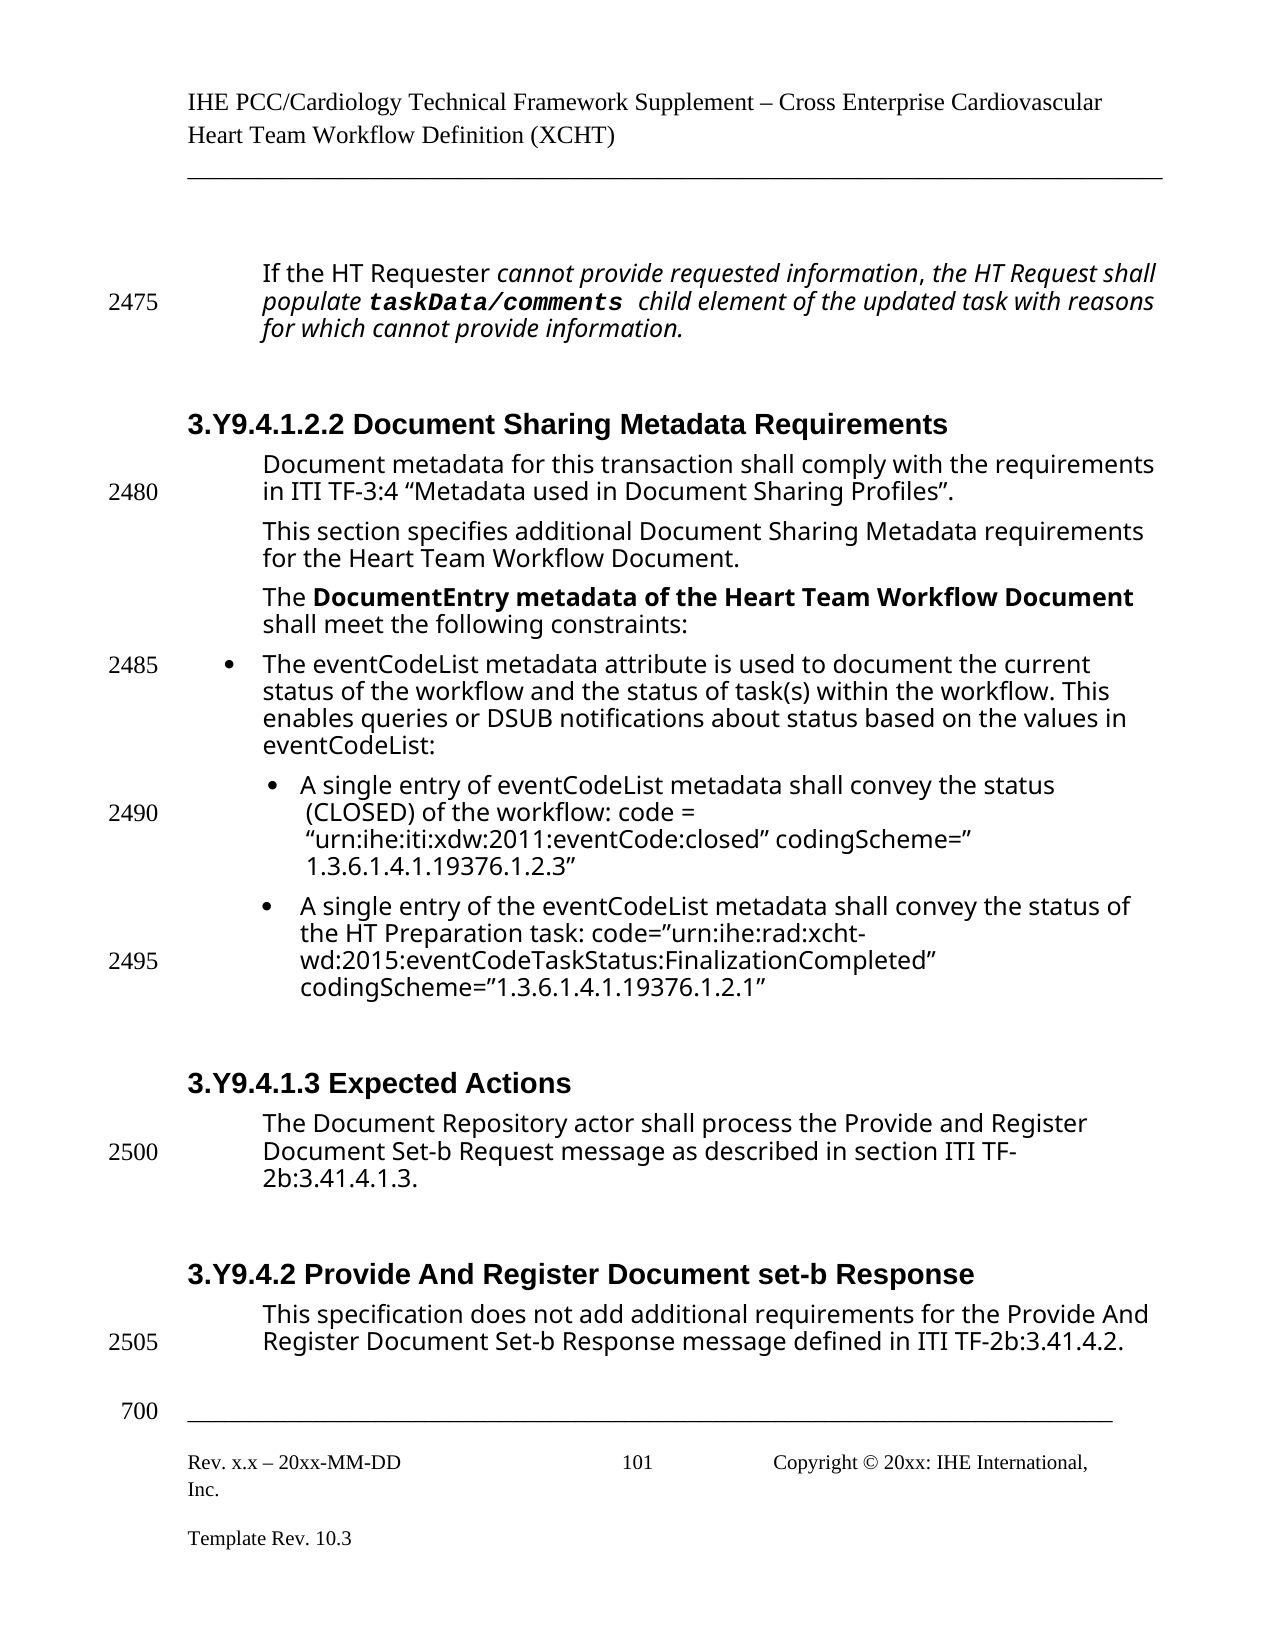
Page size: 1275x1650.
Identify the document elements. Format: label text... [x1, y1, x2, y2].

text The Document Repository actor shall process the Provide and Register Document Set-b Request message as described in section ITI TF-2b:3.41.4.1.3. [262, 1111, 1162, 1192]
subtitle 3.Y9.4.1.2.2 Document Sharing Metadata Requirements [187, 407, 1162, 441]
list A single entry of eventCodeList metadata shall convey the status (CLOSED) of the workflow: code = “urn:ihe:iti:xdw:2011:eventCode:closed” codingScheme=” 1.3.6.1.4.1.19376.1.2.3” [268, 773, 1162, 881]
list The eventCodeList metadata attribute is used to document the current status of the workflow and the status of task(s) within the workflow. This enables queries or DSUB notifications about status based on the values in eventCodeList: [225, 652, 1162, 760]
text The DocumentEntry metadata of the Heart Team Workflow Document shall meet the following constraints: [262, 585, 1162, 639]
text This specification does not add additional requirements for the Provide And Register Document Set-b Response message defined in ITI TF-2b:3.41.4.2. [262, 1302, 1162, 1356]
subtitle 3.Y9.4.2 Provide And Register Document set-b Response [187, 1257, 1162, 1291]
subtitle 3.Y9.4.1.3 Expected Actions [187, 1066, 1162, 1100]
text This section specifies additional Document Sharing Metadata requirements for the Heart Team Workflow Document. [262, 518, 1162, 573]
text If the HT Requester cannot provide requested information, the HT Request shall populate taskData/comments child element of the updated task with reasons for which cannot provide information. [262, 261, 1162, 342]
text Document metadata for this transaction shall comply with the requirements in ITI TF-3:4 “Metadata used in Document Sharing Profiles”. [262, 452, 1162, 506]
list A single entry of the eventCodeList metadata shall convey the status of the HT Preparation task: code=”urn:ihe:rad:xcht-wd:2015:eventCodeTaskStatus:FinalizationCompleted” codingScheme=”1.3.6.1.4.1.19376.1.2.1” [262, 893, 1162, 1002]
